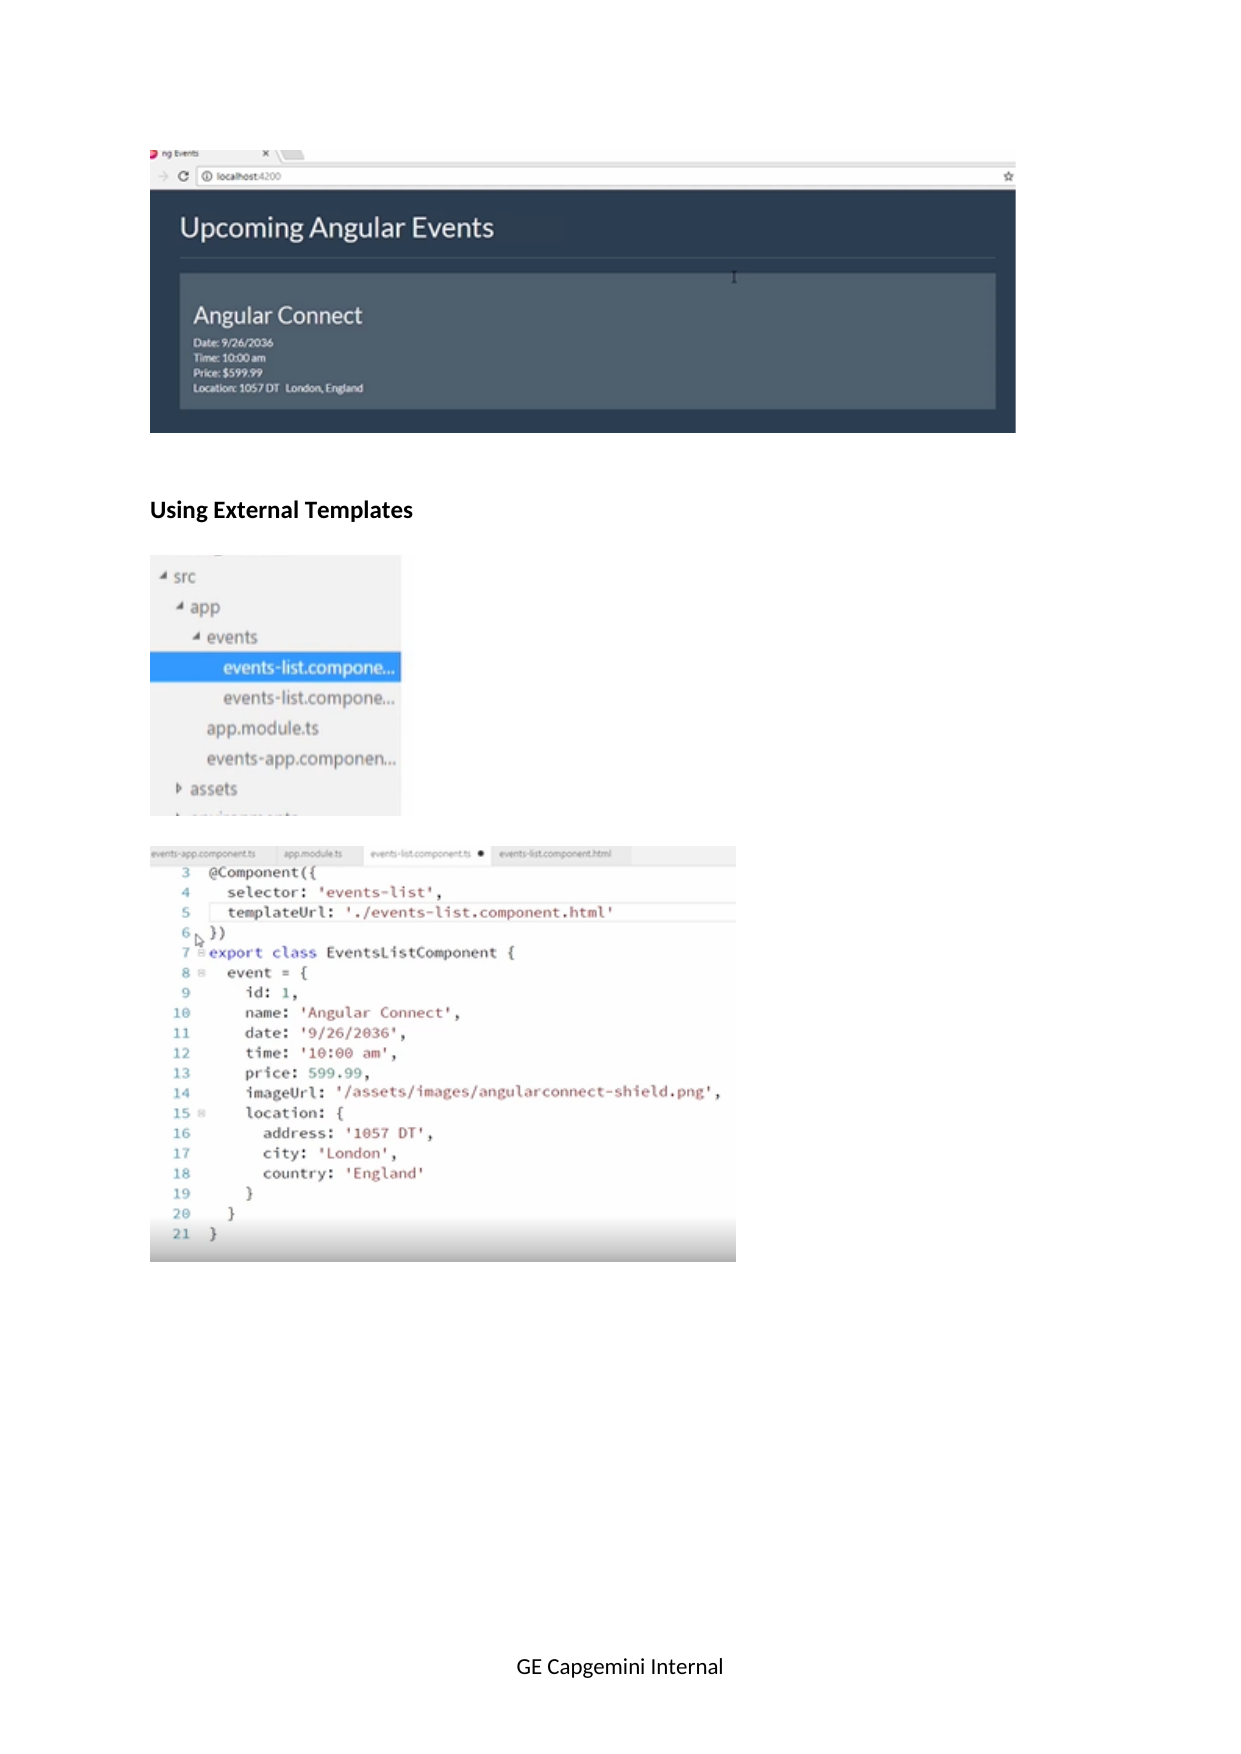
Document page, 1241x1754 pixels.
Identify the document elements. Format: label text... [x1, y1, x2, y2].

text Using External Templates [150, 494, 1090, 524]
picture [150, 846, 736, 1262]
picture [150, 555, 414, 816]
picture [150, 150, 1016, 433]
